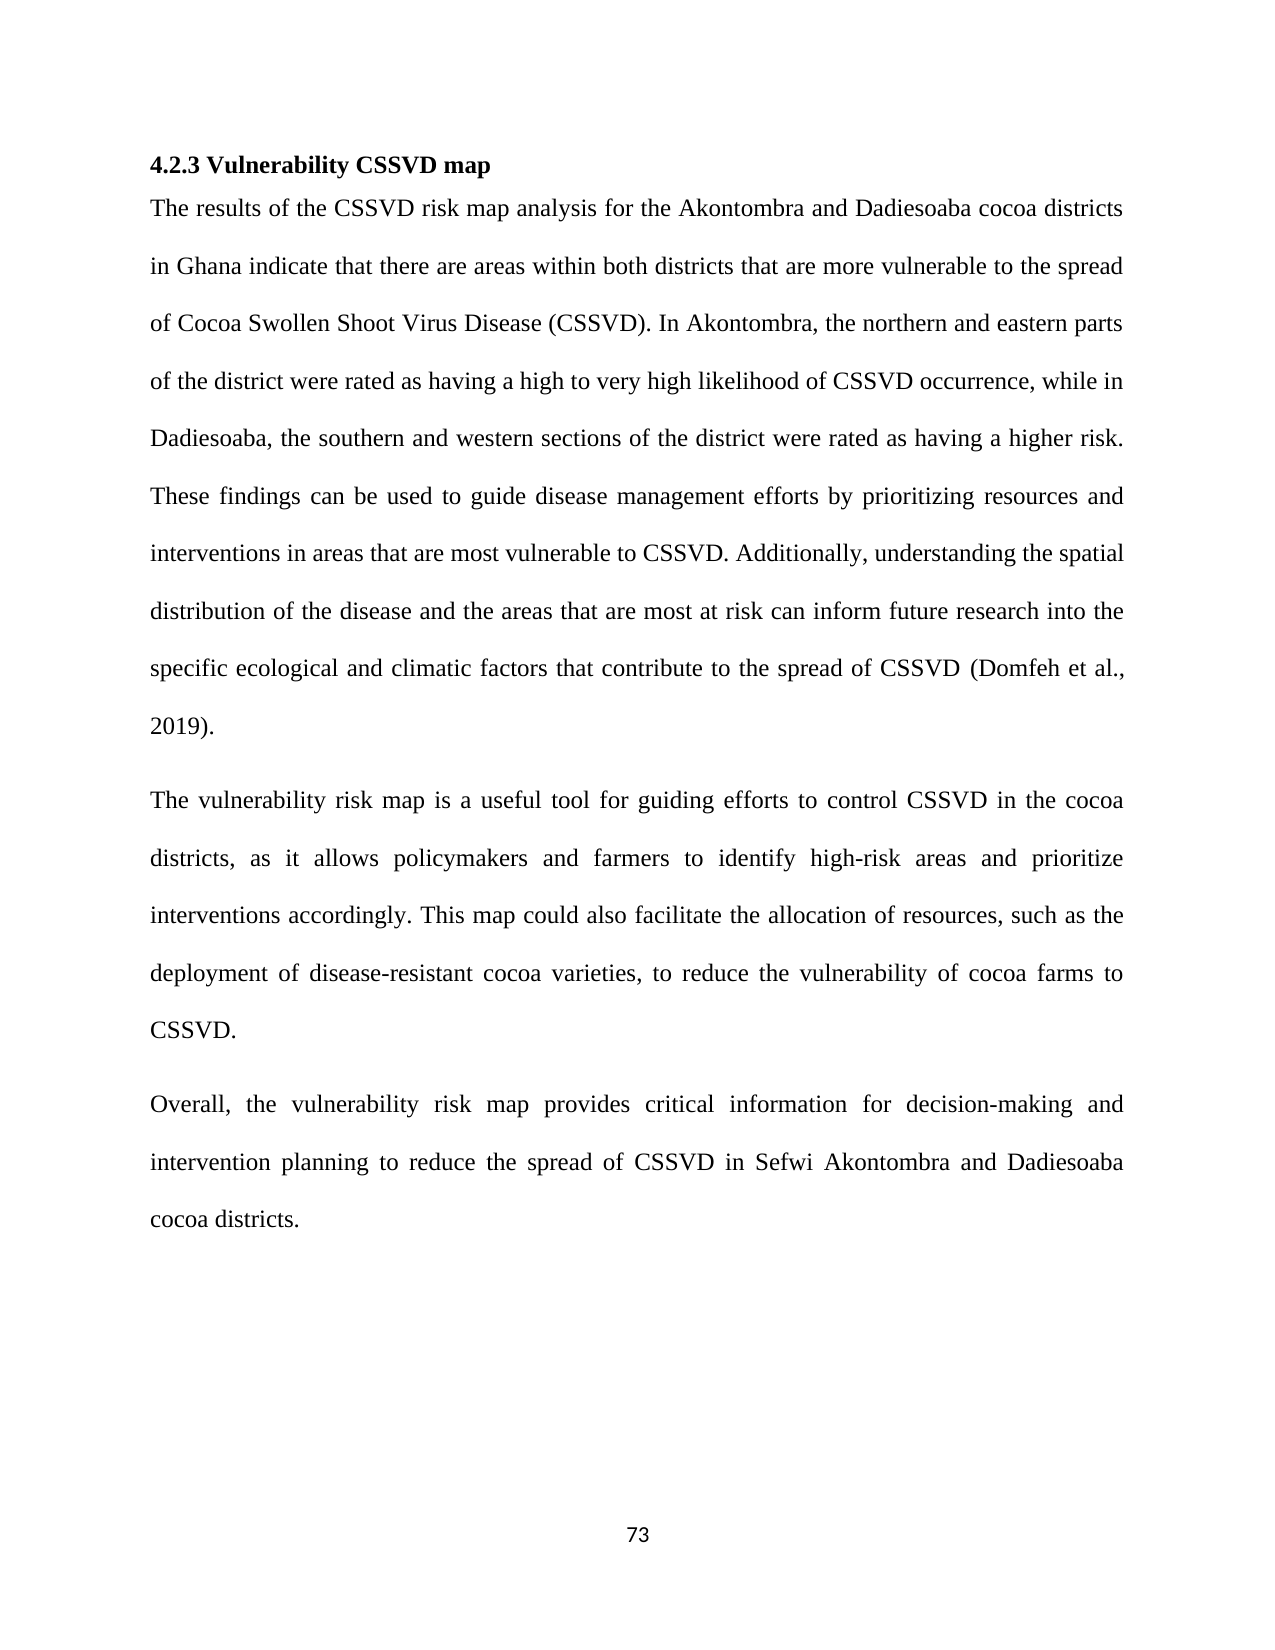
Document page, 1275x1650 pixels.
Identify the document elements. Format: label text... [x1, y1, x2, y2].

text The results of the CSSVD risk map analysis for the Akontombra and Dadiesoaba cocoa districts in Ghana indicate that there are areas within both districts that are more vulnerable to the spread of Cocoa Swollen Shoot Virus Disease (CSSVD). In Akontombra, the northern and eastern parts of the district were rated as having a high to very high likelihood of CSSVD occurrence, while in Dadiesoaba, the southern and western sections of the district were rated as having a higher risk. These findings can be used to guide disease management efforts by prioritizing resources and interventions in areas that are most vulnerable to CSSVD. Additionally, understanding the spatial distribution of the disease and the areas that are most at risk can inform future research into the specific ecological and climatic factors that contribute to the spread of CSSVD (Domfeh et al., 2019). [150, 193, 1125, 740]
text The vulnerability risk map is a useful tool for guiding efforts to control CSSVD in the cocoa districts, as it allows policymakers and farmers to identify high-risk areas and prioritize interventions accordingly. This map could also facilitate the allocation of resources, such as the deployment of disease-resistant cocoa varieties, to reduce the vulnerability of cocoa farms to CSSVD. [150, 785, 1125, 1044]
text Overall, the vulnerability risk map provides critical information for decision-making and intervention planning to reduce the spread of CSSVD in Sefwi Akontombra and Dadiesoaba cocoa districts. [150, 1089, 1125, 1233]
subtitle 4.2.3 Vulnerability CSSVD map [150, 150, 1125, 179]
